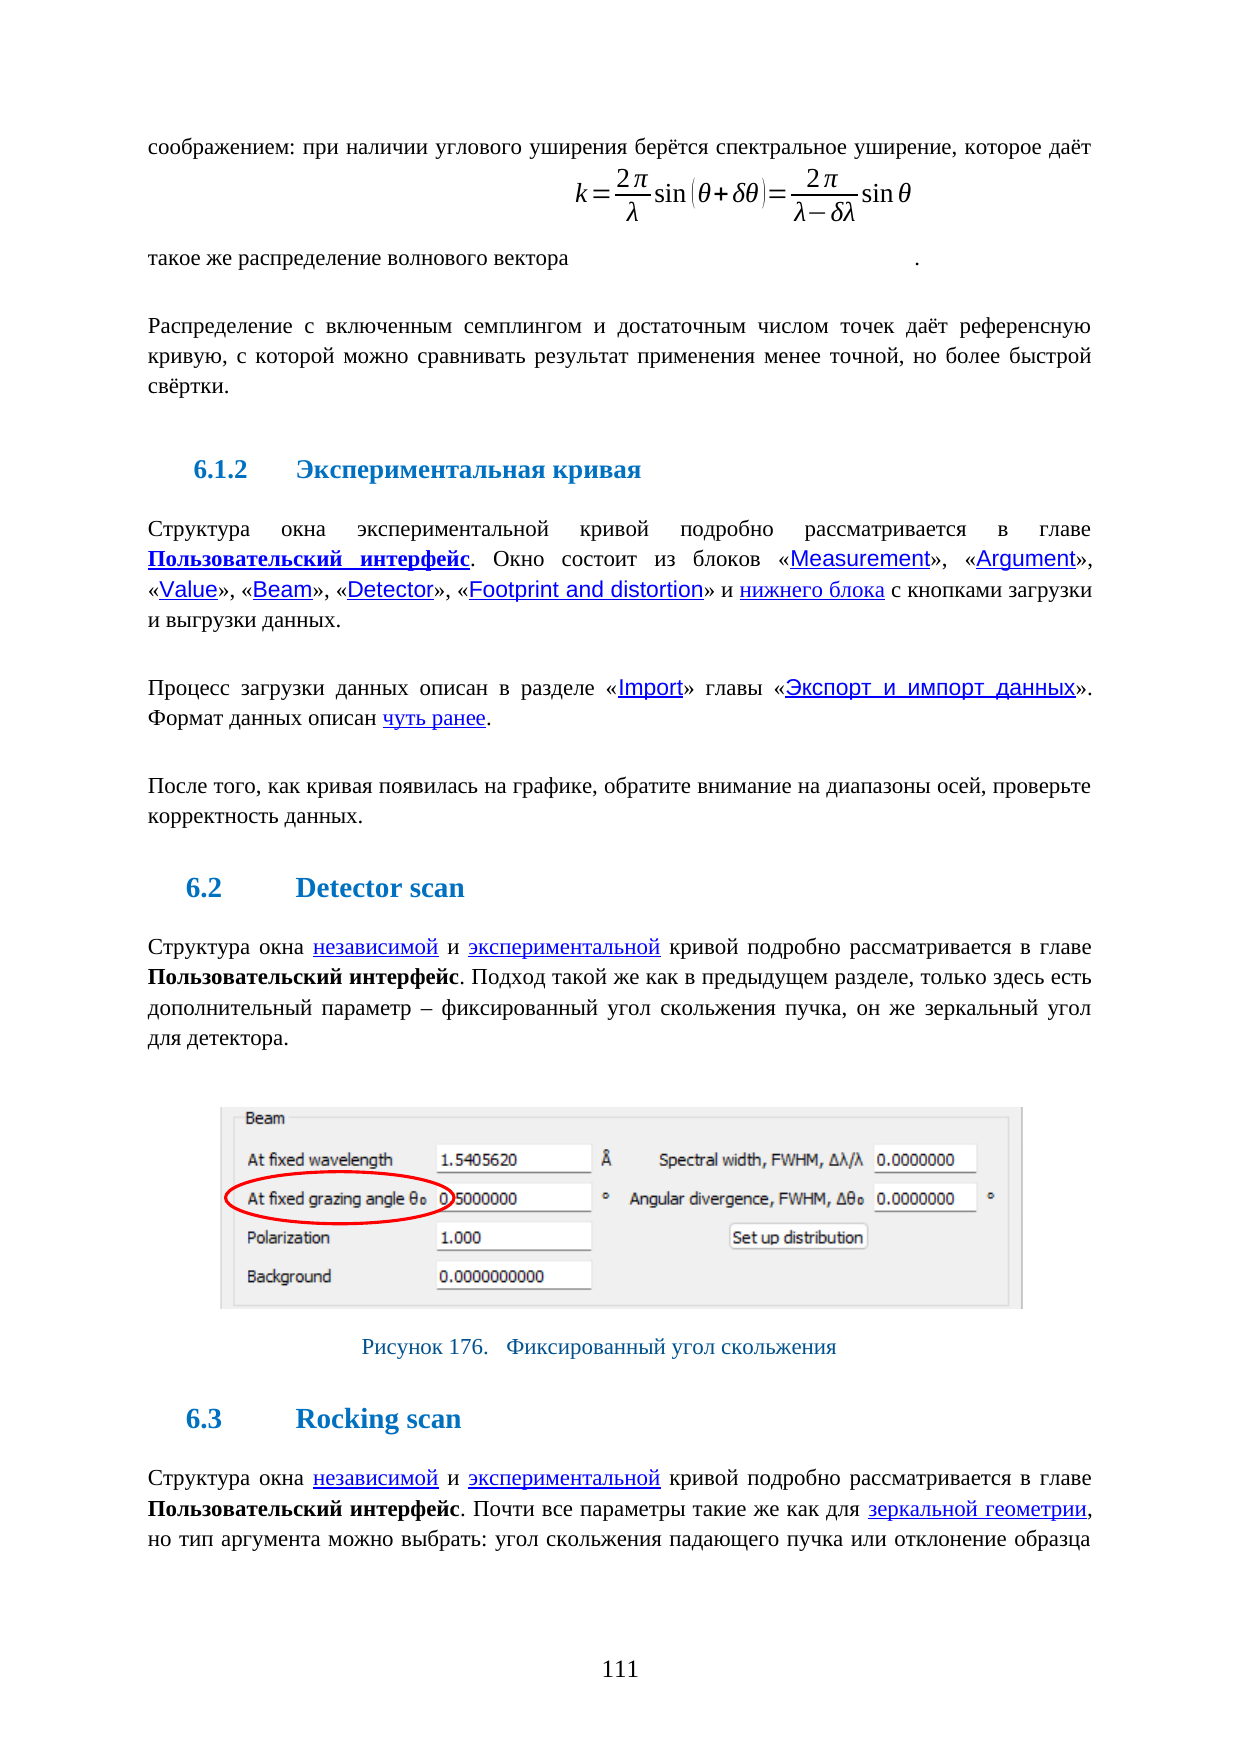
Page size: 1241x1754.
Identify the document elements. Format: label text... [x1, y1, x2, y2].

text Процесс загрузки данных описан в разделе «Import» главы «Экспорт и импорт данных». Формат данных описан чуть ранее. [148, 674, 1093, 730]
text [148, 1464, 1093, 1551]
subtitle Detector scan [155, 870, 1093, 903]
subtitle Rocking scan [155, 1401, 1093, 1434]
picture [220, 1107, 1023, 1309]
text Структура окна независимой и экспериментальной кривой подробно рассматривается в главе Пользовательский интерфейс. Подход такой же как в предыдущем разделе, только здесь есть дополнительный параметр – фиксированный угол скольжения пучка, он же зеркальный угол для детектора. [148, 933, 1093, 1050]
text Структура окна экспериментальной кривой подробно рассматривается в главе Пользовательский интерфейс. Окно состоит из блоков «Measurement», «Argument», «Value», «Beam», «Detector», «Footprint and distortion» и нижнего блока с кнопками загрузки и выгрузки данных. [148, 515, 1093, 632]
subtitle Экспериментальная кривая [193, 453, 1093, 484]
text Распределение с включенным семплингом и достаточным числом точек даёт референсную кривую, с которой можно сравнивать результат применения менее точной, но более быстрой свёртки. [148, 312, 1093, 399]
text После того, как кривая появилась на графике, обратите внимание на диапазоны осей, проверьте корректность данных. [148, 772, 1093, 828]
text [148, 133, 1093, 271]
